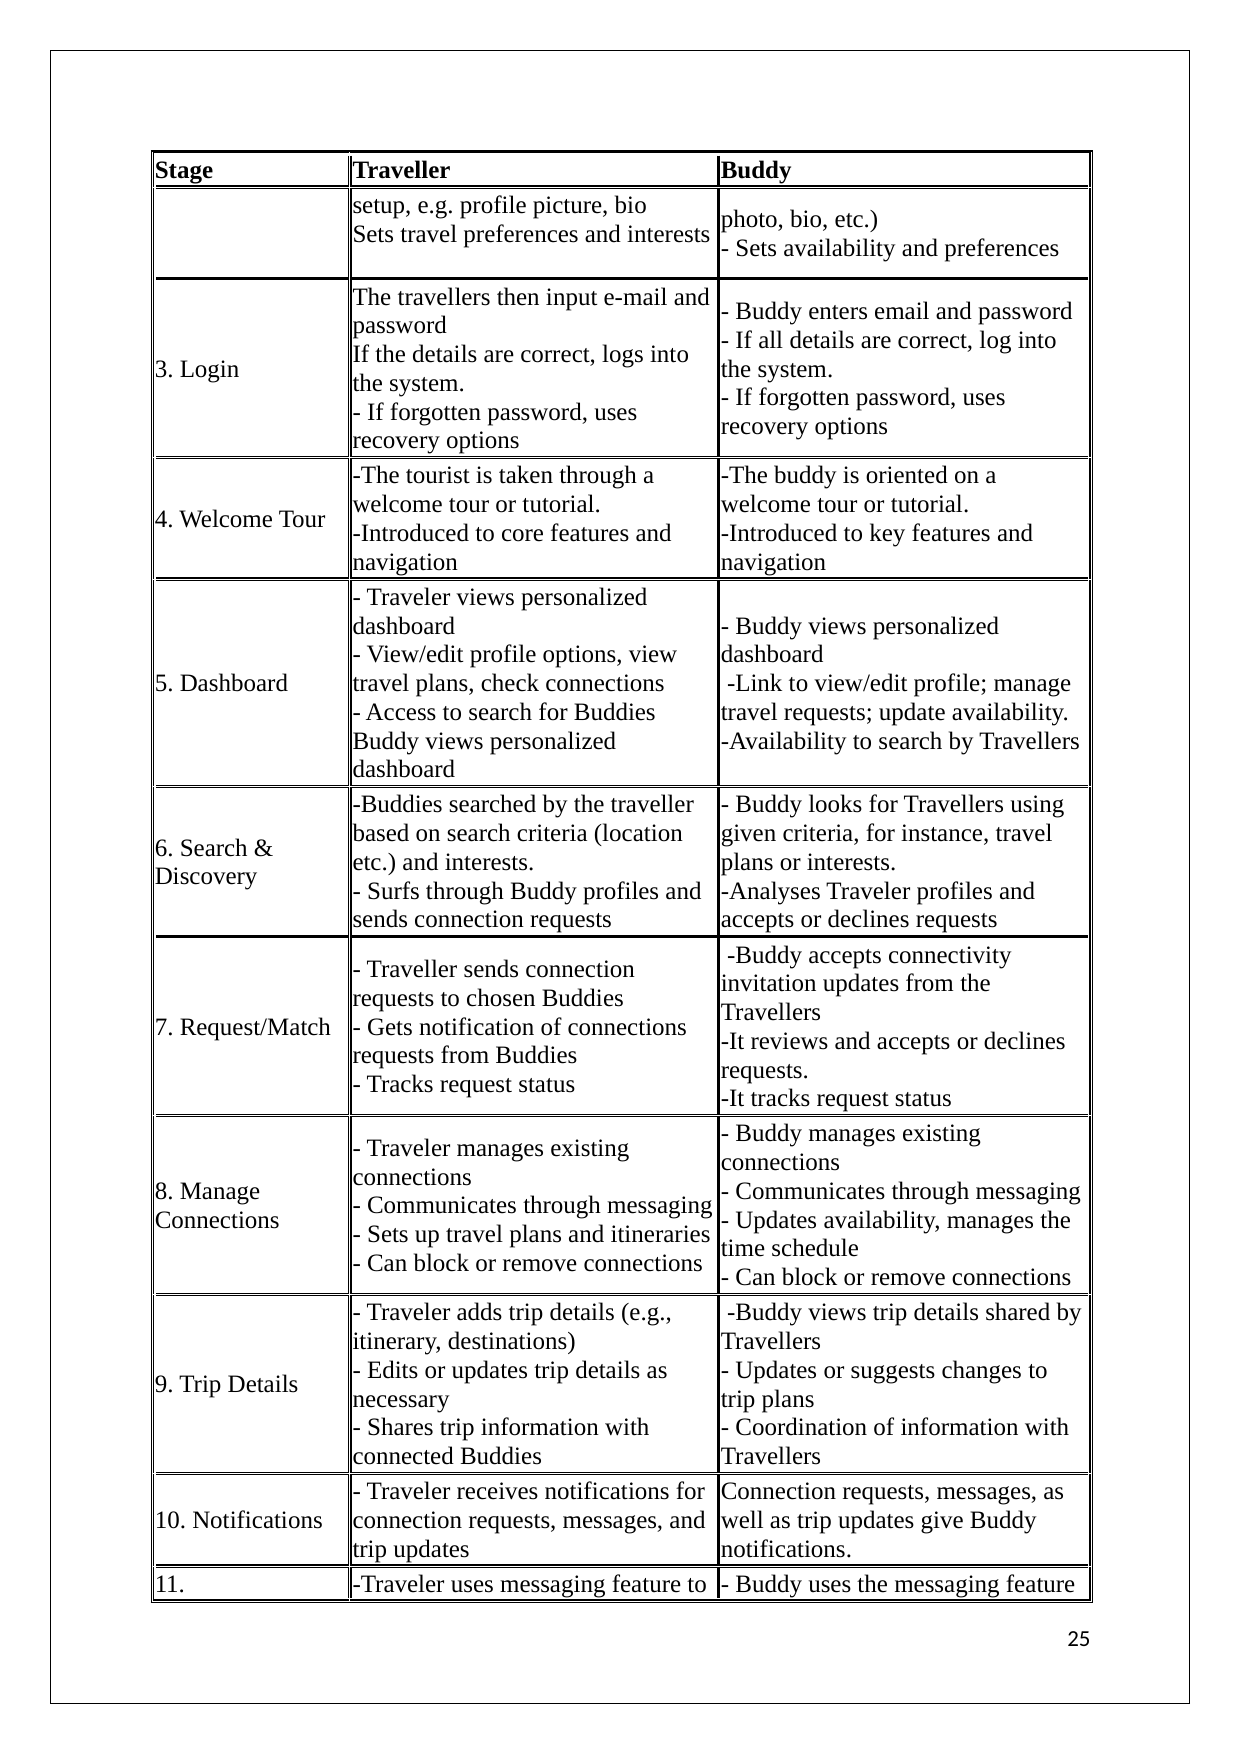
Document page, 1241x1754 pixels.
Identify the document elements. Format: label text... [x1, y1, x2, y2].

table_cell - Buddy views personalized dashboard -Link to view/edit profile; manage travel requests; update availability. -Availability to search by Travellers [720, 577, 1090, 785]
table_header Buddy [718, 153, 1089, 185]
table_cell -Buddy accepts connectivity invitation updates from the Travellers -It reviews and accepts or declines requests. -It tracks request status [720, 935, 1089, 1114]
table_cell -Buddy views trip details shared by Travellers - Updates or suggests changes to trip plans - Coordination of information with Travellers [718, 1293, 1091, 1471]
table_cell - Buddy manages existing connections - Communicates through messaging - Updates availability, manages the time schedule - Can block or remove connections [718, 1114, 1091, 1293]
table_cell The travellers then input e-mail and password If the details are correct, logs into the system. - If forgotten password, uses recovery options [352, 280, 717, 456]
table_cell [718, 1564, 1090, 1599]
table_cell 9. Trip Details [152, 1293, 350, 1471]
table_cell 4. Welcome Tour [152, 456, 350, 577]
table_cell 10. Notifications [154, 1471, 348, 1564]
table_header Traveller [350, 153, 718, 185]
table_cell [352, 189, 717, 277]
table_cell - Traveler views personalized dashboard - View/edit profile options, view travel plans, check connections - Access to search for Buddies Buddy views personalized dashboard [352, 581, 717, 785]
table_cell Connection requests, messages, as well as trip updates give Buddy notifications. [720, 1471, 1090, 1564]
table_cell - Traveller sends connection requests to chosen Buddies - Gets notification of connections requests from Buddies - Tracks request status [352, 938, 717, 1114]
table_cell 5. Dashboard [154, 577, 348, 785]
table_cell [720, 185, 1090, 277]
table_cell -The tourist is taken through a welcome tour or tutorial. -Introduced to core features and navigation [352, 459, 717, 577]
table_header Stage [154, 152, 350, 185]
table_cell - Traveler adds trip details (e.g., itinerary, destinations) - Edits or updates trip details as necessary - Shares trip information with connected Buddies [352, 1296, 717, 1471]
table_cell - Traveler manages existing connections - Communicates through messaging - Sets up travel plans and itineraries - Can block or remove connections [352, 1117, 717, 1293]
table_cell 6. Search & Discovery [152, 785, 350, 935]
table_cell -The buddy is oriented on a welcome tour or tutorial. -Introduced to key features and navigation [718, 456, 1091, 577]
table_cell 8. Manage Connections [152, 1114, 350, 1293]
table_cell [350, 1568, 718, 1599]
table_cell 11. Communication [154, 1564, 350, 1599]
table_cell 2. Profile Setup [154, 185, 348, 277]
table_cell 7. Request/Match [154, 935, 348, 1114]
table_cell 3. Login [154, 277, 348, 456]
table_cell - Traveler receives notifications for connection requests, messages, and trip updates [352, 1475, 717, 1564]
table_cell - Buddy enters email and password - If all details are correct, log into the system. - If forgotten password, uses recovery options [720, 277, 1089, 456]
table_cell - Buddy looks for Travellers using given criteria, for instance, travel plans or interests. -Analyses Traveler profiles and accepts or declines requests [718, 785, 1091, 935]
table_cell -Buddies searched by the traveller based on search criteria (location etc.) and interests. - Surfs through Buddy profiles and sends connection requests [352, 788, 717, 935]
